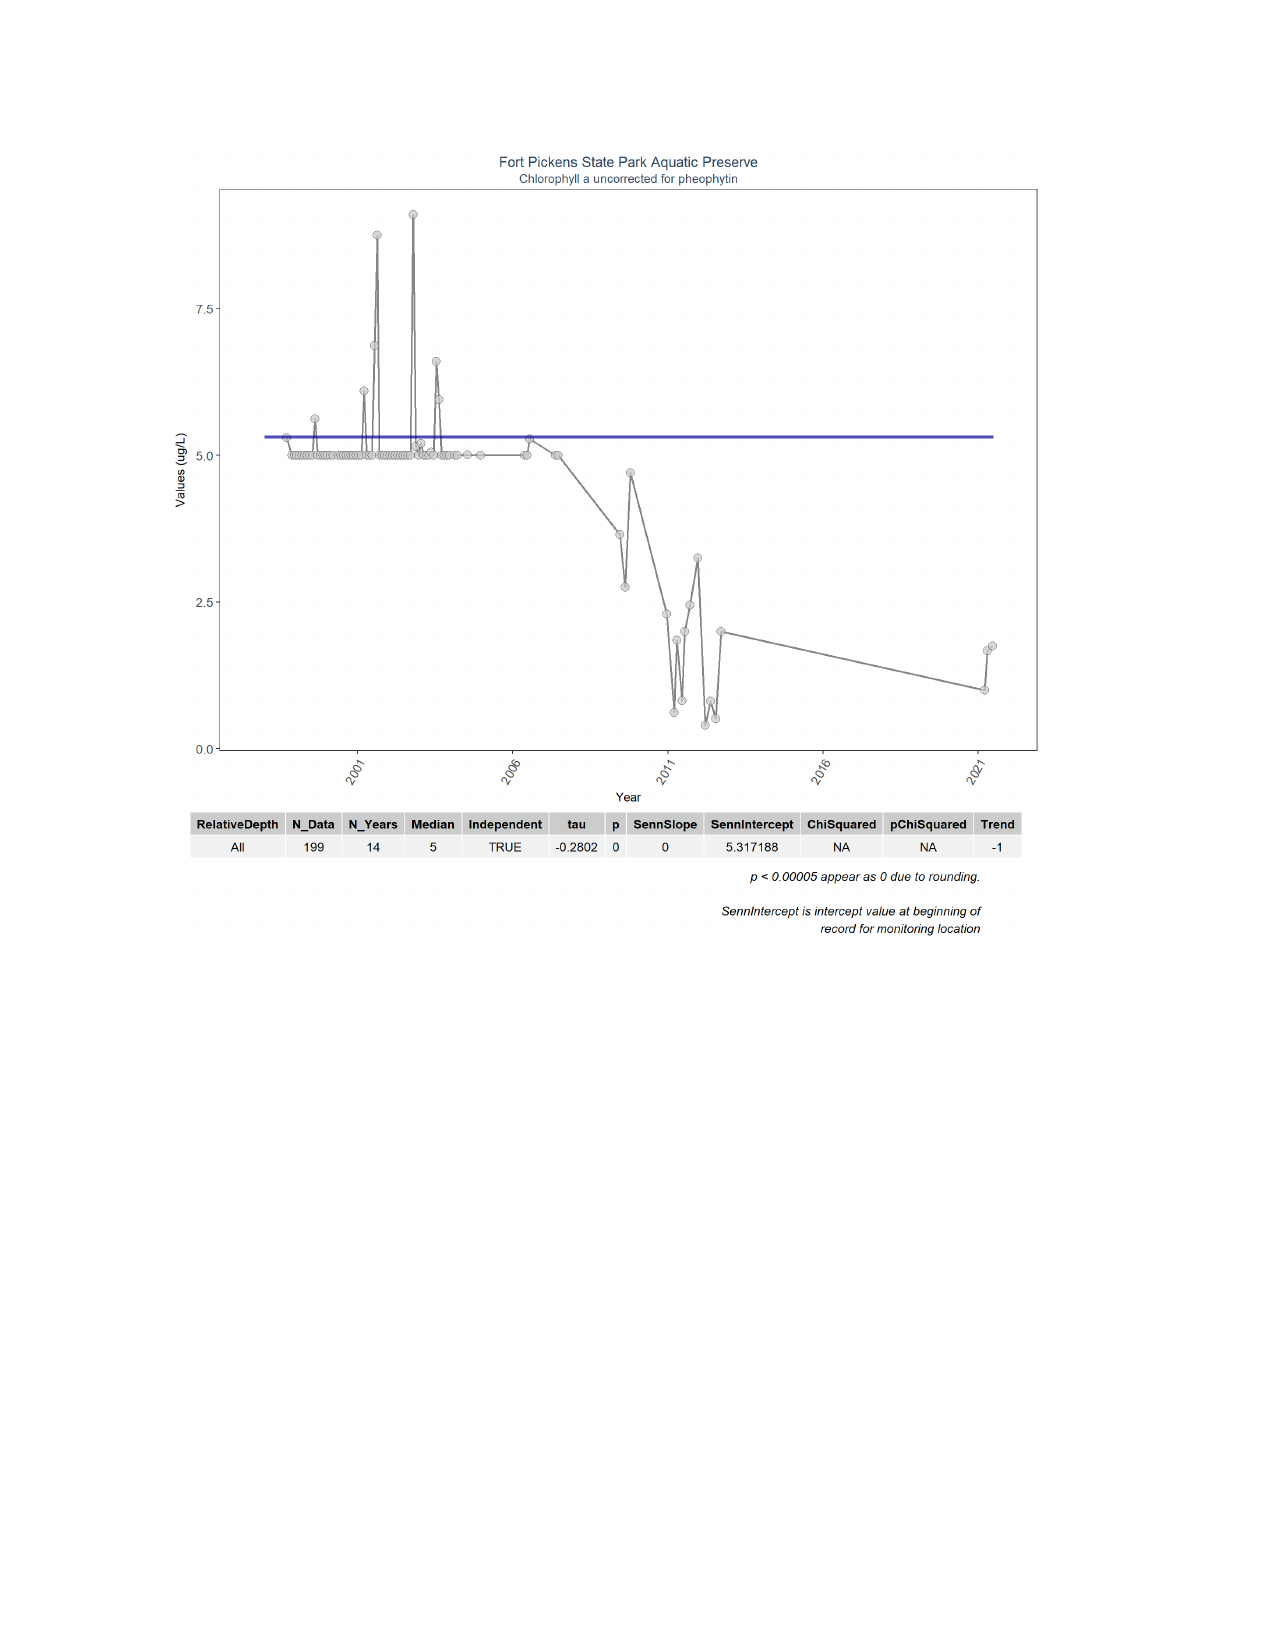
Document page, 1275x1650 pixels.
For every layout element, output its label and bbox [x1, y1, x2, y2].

picture [168, 150, 1044, 938]
